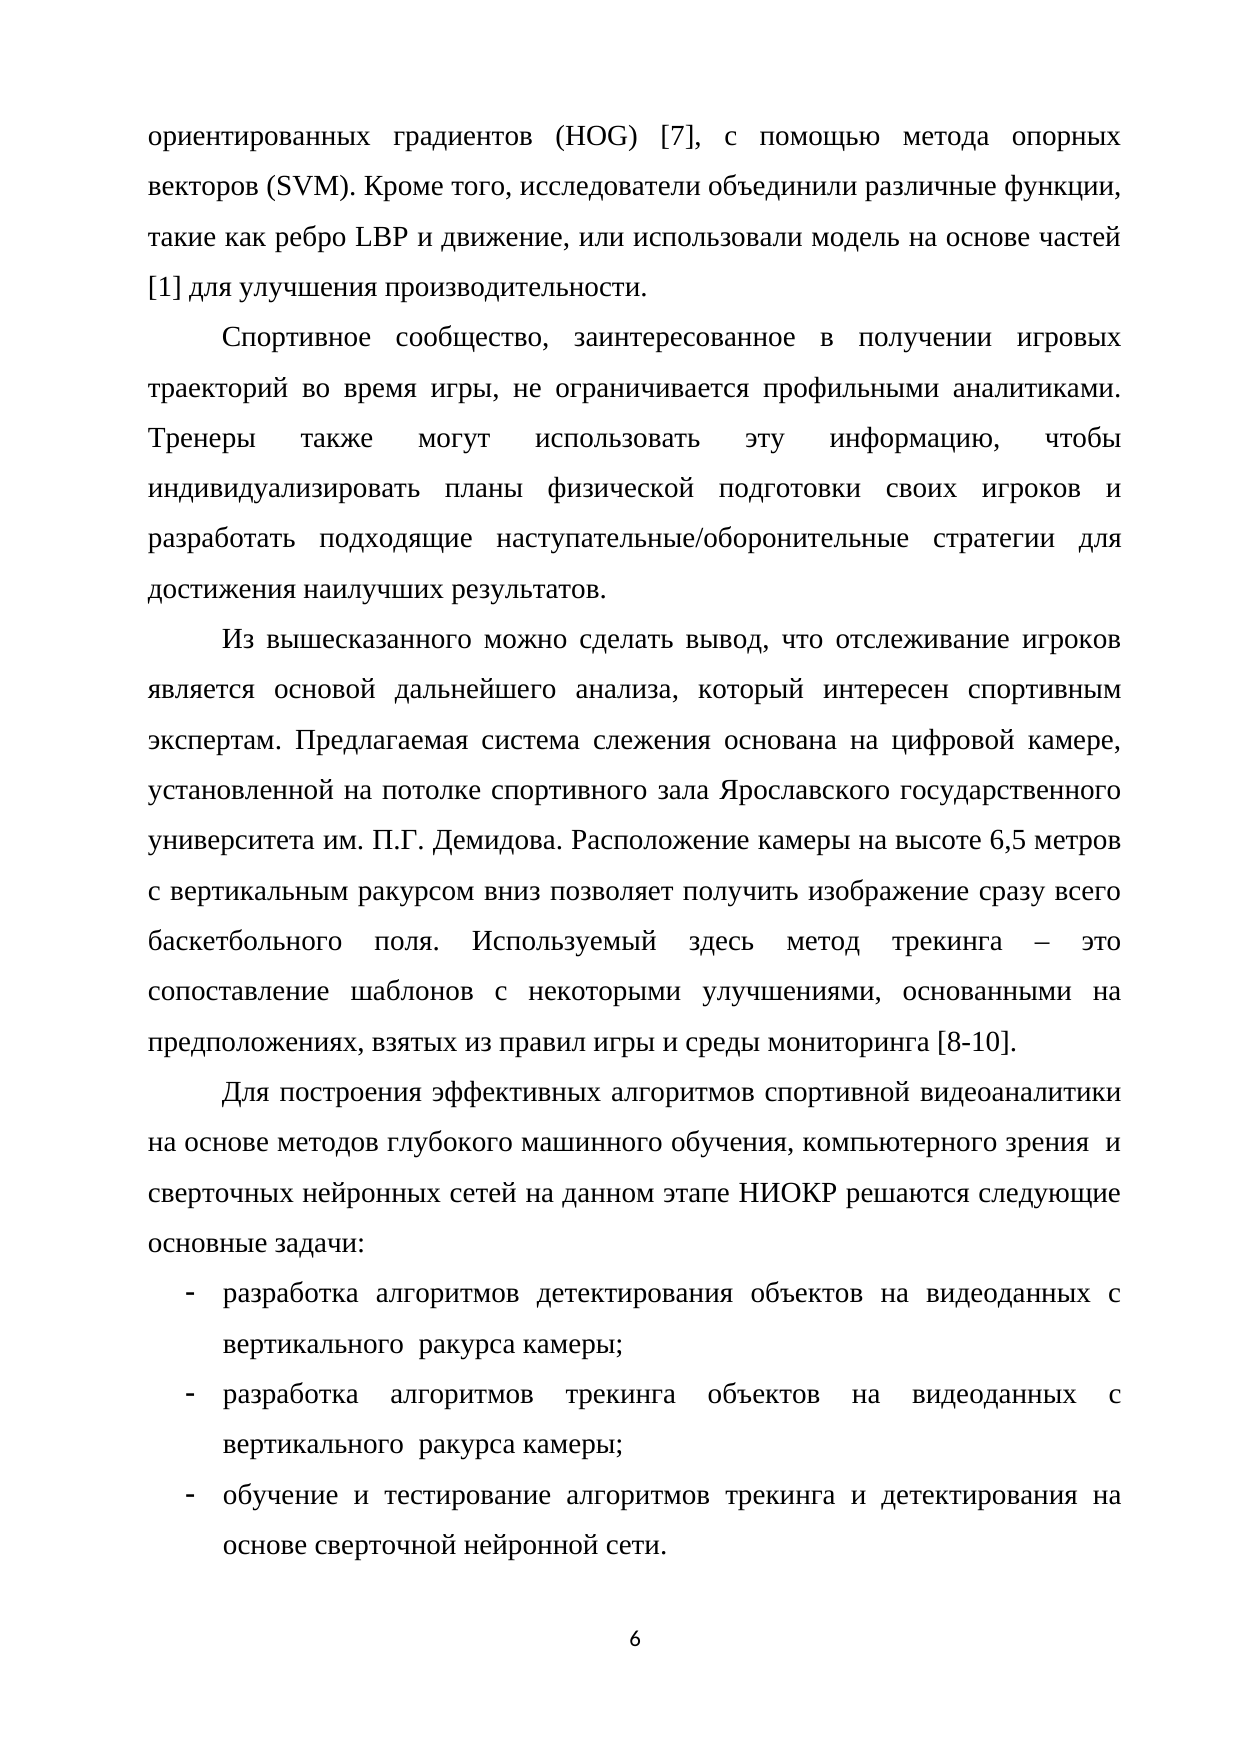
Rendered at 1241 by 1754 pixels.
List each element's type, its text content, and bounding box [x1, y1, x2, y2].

list обучение и тестирование алгоритмов трекинга и детектирования на основе сверточной нейронной сети. [185, 1477, 1122, 1561]
text Спортивное сообщество, заинтересованное в получении игровых траекторий во время игры, не ограничивается профильными аналитиками. Тренеры также могут использовать эту информацию, чтобы индивидуализировать планы физической подготовки своих игроков и разработать подходящие наступательные/оборонительные стратегии для достижения наилучших результатов. [148, 319, 1122, 604]
list разработка алгоритмов трекинга объектов на видеоданных с вертикального ракурса камеры; [185, 1376, 1122, 1460]
text Из вышесказанного можно сделать вывод, что отслеживание игроков является основой дальнейшего анализа, который интересен спортивным экспертам. Предлагаемая система слежения основана на цифровой камере, установленной на потолке спортивного зала Ярославского государственного университета им. П.Г. Демидова. Расположение камеры на высоте 6,5 метров с вертикальным ракурсом вниз позволяет получить изображение сразу всего баскетбольного поля. Используемый здесь метод трекинга – это сопоставление шаблонов с некоторыми улучшениями, основанными на предположениях, взятых из правил игры и среды мониторинга [8-10]. [148, 621, 1122, 1057]
text Для построения эффективных алгоритмов спортивной видеоаналитики на основе методов глубокого машинного обучения, компьютерного зрения и сверточных нейронных сетей на данном этапе НИОКР решаются следующие основные задачи: [148, 1074, 1122, 1258]
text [148, 118, 1122, 303]
list разработка алгоритмов детектирования объектов на видеоданных с вертикального ракурса камеры; [185, 1275, 1122, 1359]
